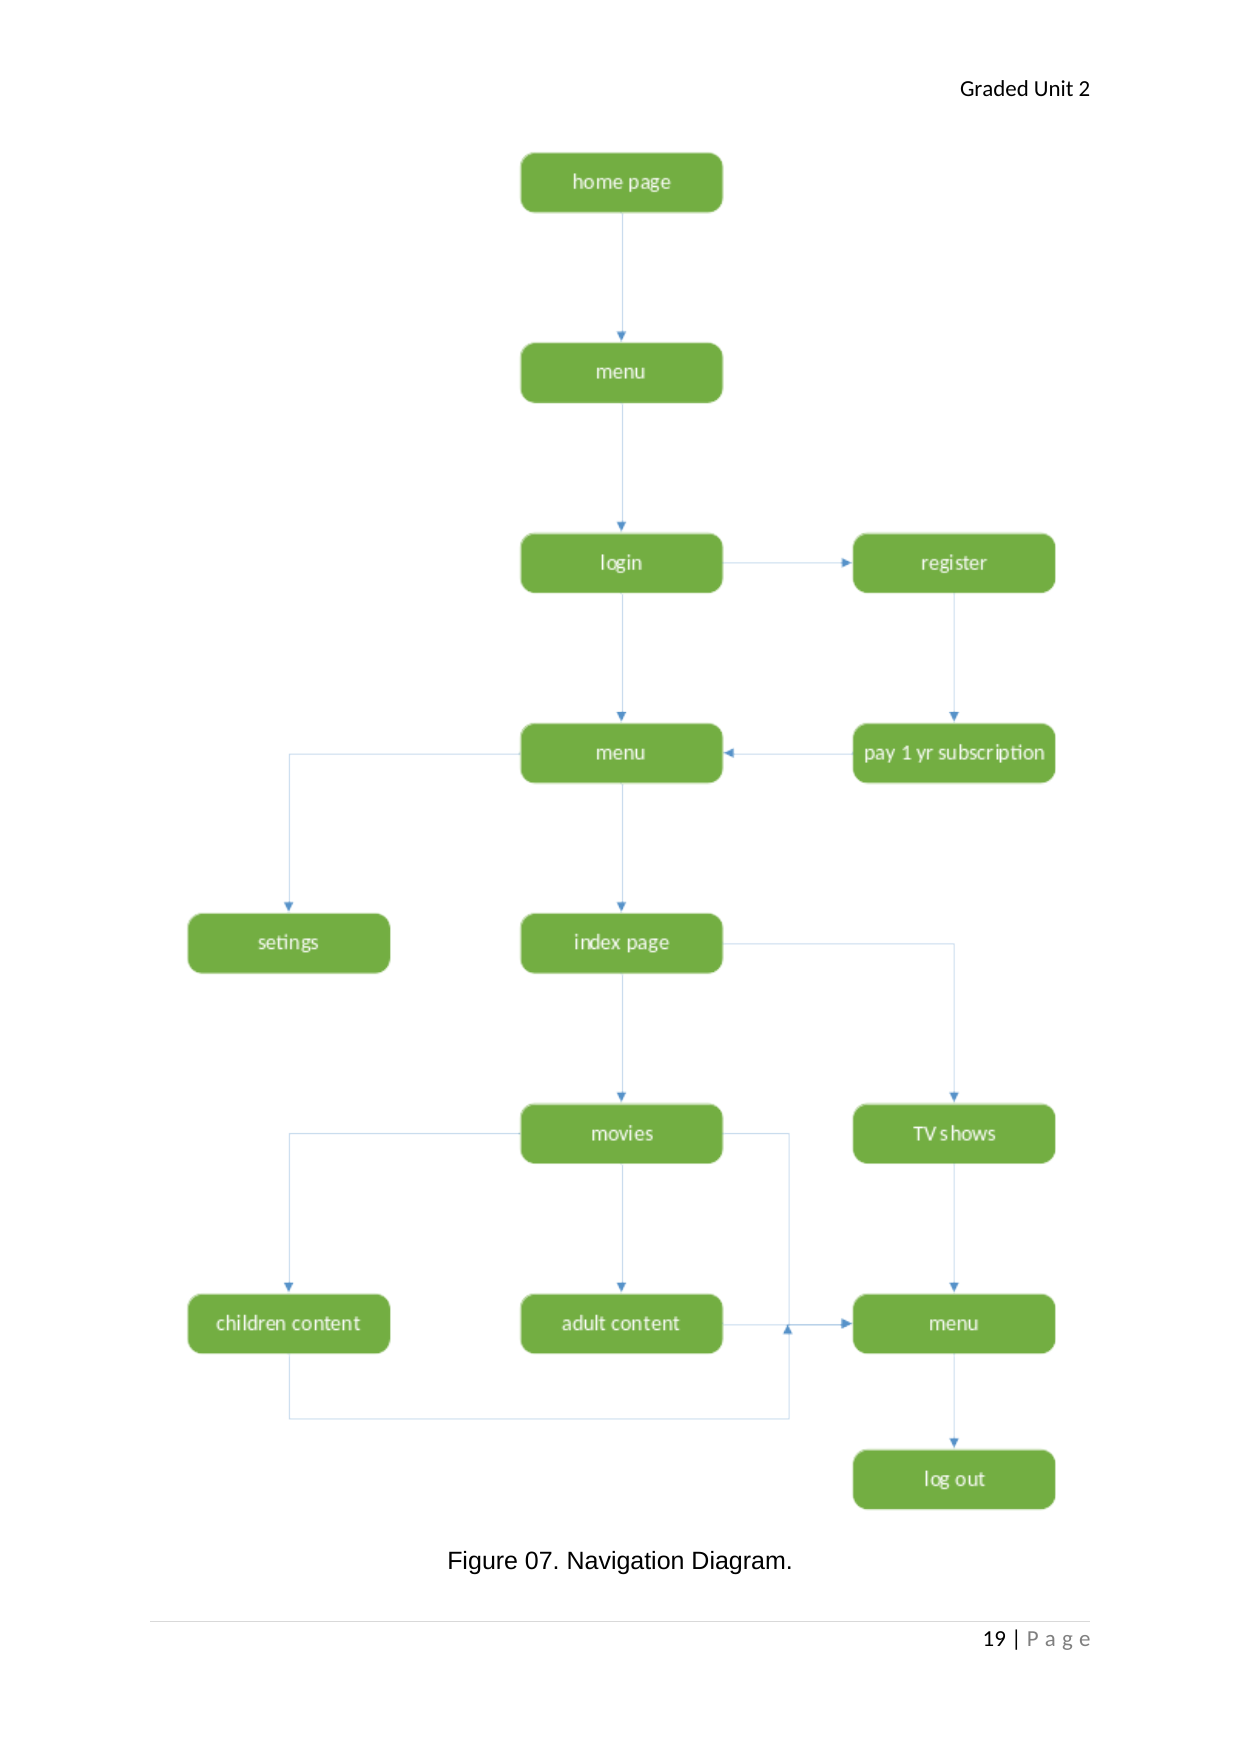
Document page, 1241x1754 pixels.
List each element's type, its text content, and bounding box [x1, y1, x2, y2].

text Figure 07. Navigation Diagram. [150, 1546, 1090, 1574]
